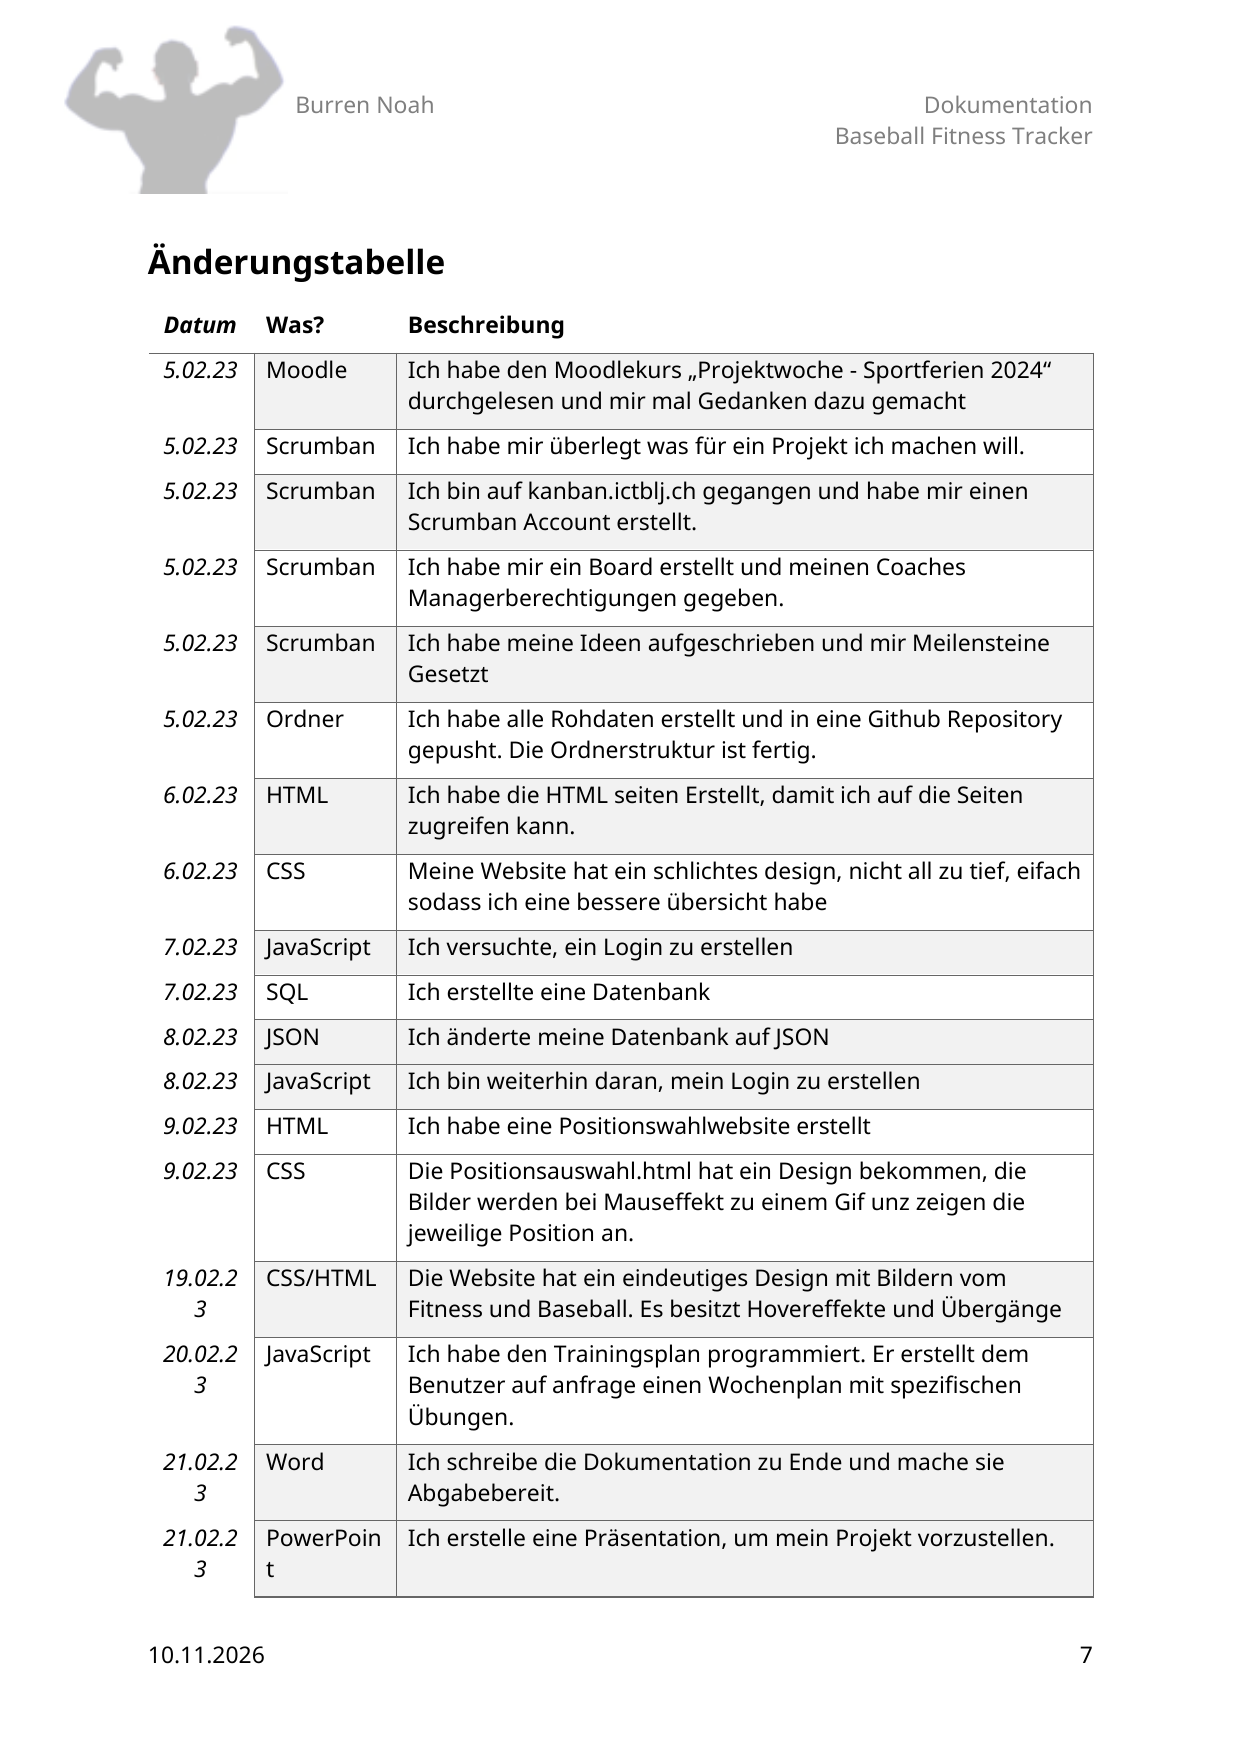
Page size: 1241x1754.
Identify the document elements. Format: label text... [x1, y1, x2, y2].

table_cell Ich habe meine Ideen aufgeschrieben und mir Meilensteine Gesetzt [397, 627, 1093, 702]
table_cell HTML [255, 779, 396, 854]
table_cell Scrumban [255, 551, 396, 626]
table_cell Moodle [255, 354, 396, 429]
table_cell 9.02.23 [149, 1154, 254, 1261]
table_cell Scrumban [255, 430, 396, 473]
table_cell Die Positionsauswahl.html hat ein Design bekommen, die Bilder werden bei Mauseffekt zu einem Gif unz zeigen die jeweilige Position an. [397, 1155, 1093, 1261]
table_cell Meine Website hat ein schlichtes design, nicht all zu tief, eifach sodass ich eine bessere übersicht habe [397, 855, 1093, 930]
table_cell 5.02.23 [149, 474, 254, 549]
table_cell CSS/HTML [255, 1262, 396, 1337]
table_cell 6.02.23 [149, 854, 254, 930]
table_cell CSS [255, 855, 396, 930]
table_cell Ich habe mir überlegt was für ein Projekt ich machen will. [397, 430, 1093, 473]
table_cell Ich erstelle eine Präsentation, um mein Projekt vorzustellen. [397, 1521, 1093, 1596]
table_cell JavaScript [255, 1065, 396, 1109]
table_cell Ich änderte meine Datenbank auf JSON [397, 1020, 1093, 1064]
table_cell Ich habe die HTML seiten Erstellt, damit ich auf die Seiten zugreifen kann. [397, 779, 1093, 854]
table_header Beschreibung [396, 309, 1093, 353]
table_cell Word [255, 1445, 396, 1520]
table_cell Ich bin auf kanban.ictblj.ch gegangen und habe mir einen Scrumban Account erstellt. [397, 475, 1093, 549]
table_cell Ich habe den Trainingsplan programmiert. Er erstellt dem Benutzer auf anfrage einen Wochenplan mit spezifischen Übungen. [397, 1338, 1093, 1444]
table_cell Ordner [255, 703, 396, 778]
table_cell 5.02.23 [149, 626, 254, 702]
table_cell 8.02.23 [149, 1064, 254, 1109]
table_cell Ich erstellte eine Datenbank [397, 976, 1093, 1019]
table_cell 19.02.23 [149, 1261, 254, 1337]
table_cell Scrumban [255, 627, 396, 702]
table_cell CSS [255, 1155, 396, 1261]
table_header Was? [255, 309, 396, 353]
table_cell Ich habe alle Rohdaten erstellt und in eine Github Repository gepusht. Die Ordnerstruktur ist fertig. [397, 703, 1093, 778]
table_cell 5.02.23 [149, 429, 254, 473]
table_cell 21.02.23 [149, 1444, 254, 1520]
table_cell Ich schreibe die Dokumentation zu Ende und mache sie Abgabebereit. [397, 1445, 1093, 1520]
table_cell 6.02.23 [149, 778, 254, 854]
table_cell HTML [255, 1110, 396, 1154]
table_cell JavaScript [255, 1338, 396, 1444]
table_cell Ich versuchte, ein Login zu erstellen [397, 931, 1093, 974]
table_cell Ich habe eine Positionswahlwebsite erstellt [397, 1110, 1093, 1154]
table_cell 20.02.23 [149, 1337, 254, 1444]
table_cell 5.02.23 [149, 550, 254, 626]
table_cell Ich habe mir ein Board erstellt und meinen Coaches Managerberechtigungen gegeben. [397, 551, 1093, 626]
table_cell JavaScript [255, 931, 396, 974]
table_cell 7.02.23 [149, 930, 254, 974]
table_cell 5.02.23 [149, 354, 254, 429]
table_cell 9.02.23 [149, 1109, 254, 1154]
table_cell PowerPoint [255, 1521, 396, 1596]
table_cell Ich habe den Moodlekurs „Projektwoche - Sportferien 2024“ durchgelesen und mir mal Gedanken dazu gemacht [397, 354, 1093, 429]
table_cell Scrumban [255, 475, 396, 549]
table_cell 7.02.23 [149, 975, 254, 1019]
table_cell Die Website hat ein eindeutiges Design mit Bildern vom Fitness und Baseball. Es besitzt Hovereffekte und Übergänge [397, 1262, 1093, 1337]
table_cell 8.02.23 [149, 1019, 254, 1064]
subtitle Änderungstabelle [148, 238, 1093, 284]
table_cell 5.02.23 [149, 702, 254, 778]
table_cell 21.02.23 [149, 1520, 254, 1596]
table_header Datum [149, 309, 254, 353]
table_cell Ich bin weiterhin daran, mein Login zu erstellen [397, 1065, 1093, 1109]
table_cell JSON [255, 1020, 396, 1064]
table_cell SQL [255, 976, 396, 1019]
